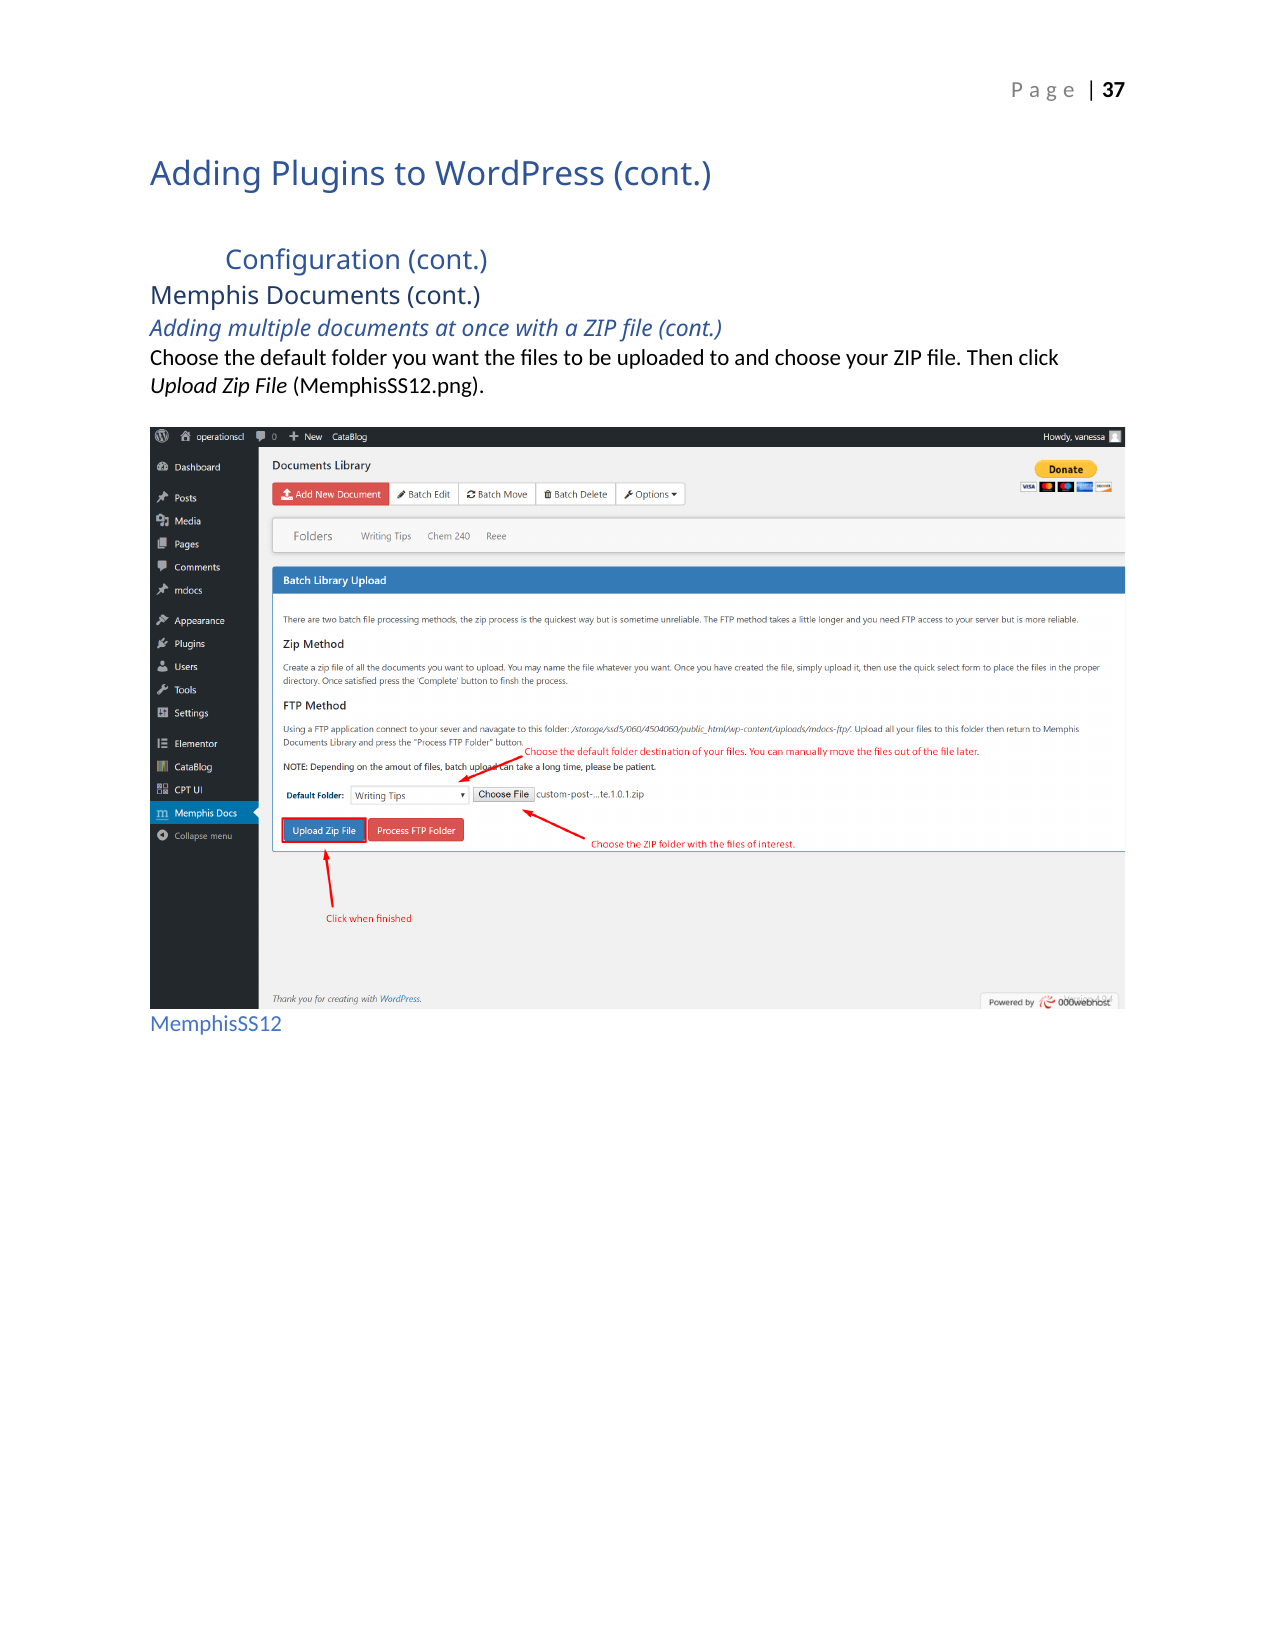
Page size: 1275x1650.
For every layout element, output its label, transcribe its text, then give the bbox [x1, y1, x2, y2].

text Choose the default folder you want the files to be uploaded to and choose your ZIP file. Then click Upload Zip File (MemphisSS12.png). [150, 343, 1125, 399]
text Memphis Documents (cont.) [150, 278, 1125, 312]
text Adding multiple documents at once with a ZIP file (cont.) [150, 312, 1125, 343]
text Configuration (cont.) [150, 241, 1125, 278]
picture [150, 427, 1125, 1009]
text Adding Plugins to WordPress (cont.) [150, 150, 1125, 195]
picture [158, 811, 167, 820]
text MemphisSS12 [150, 1009, 1125, 1037]
